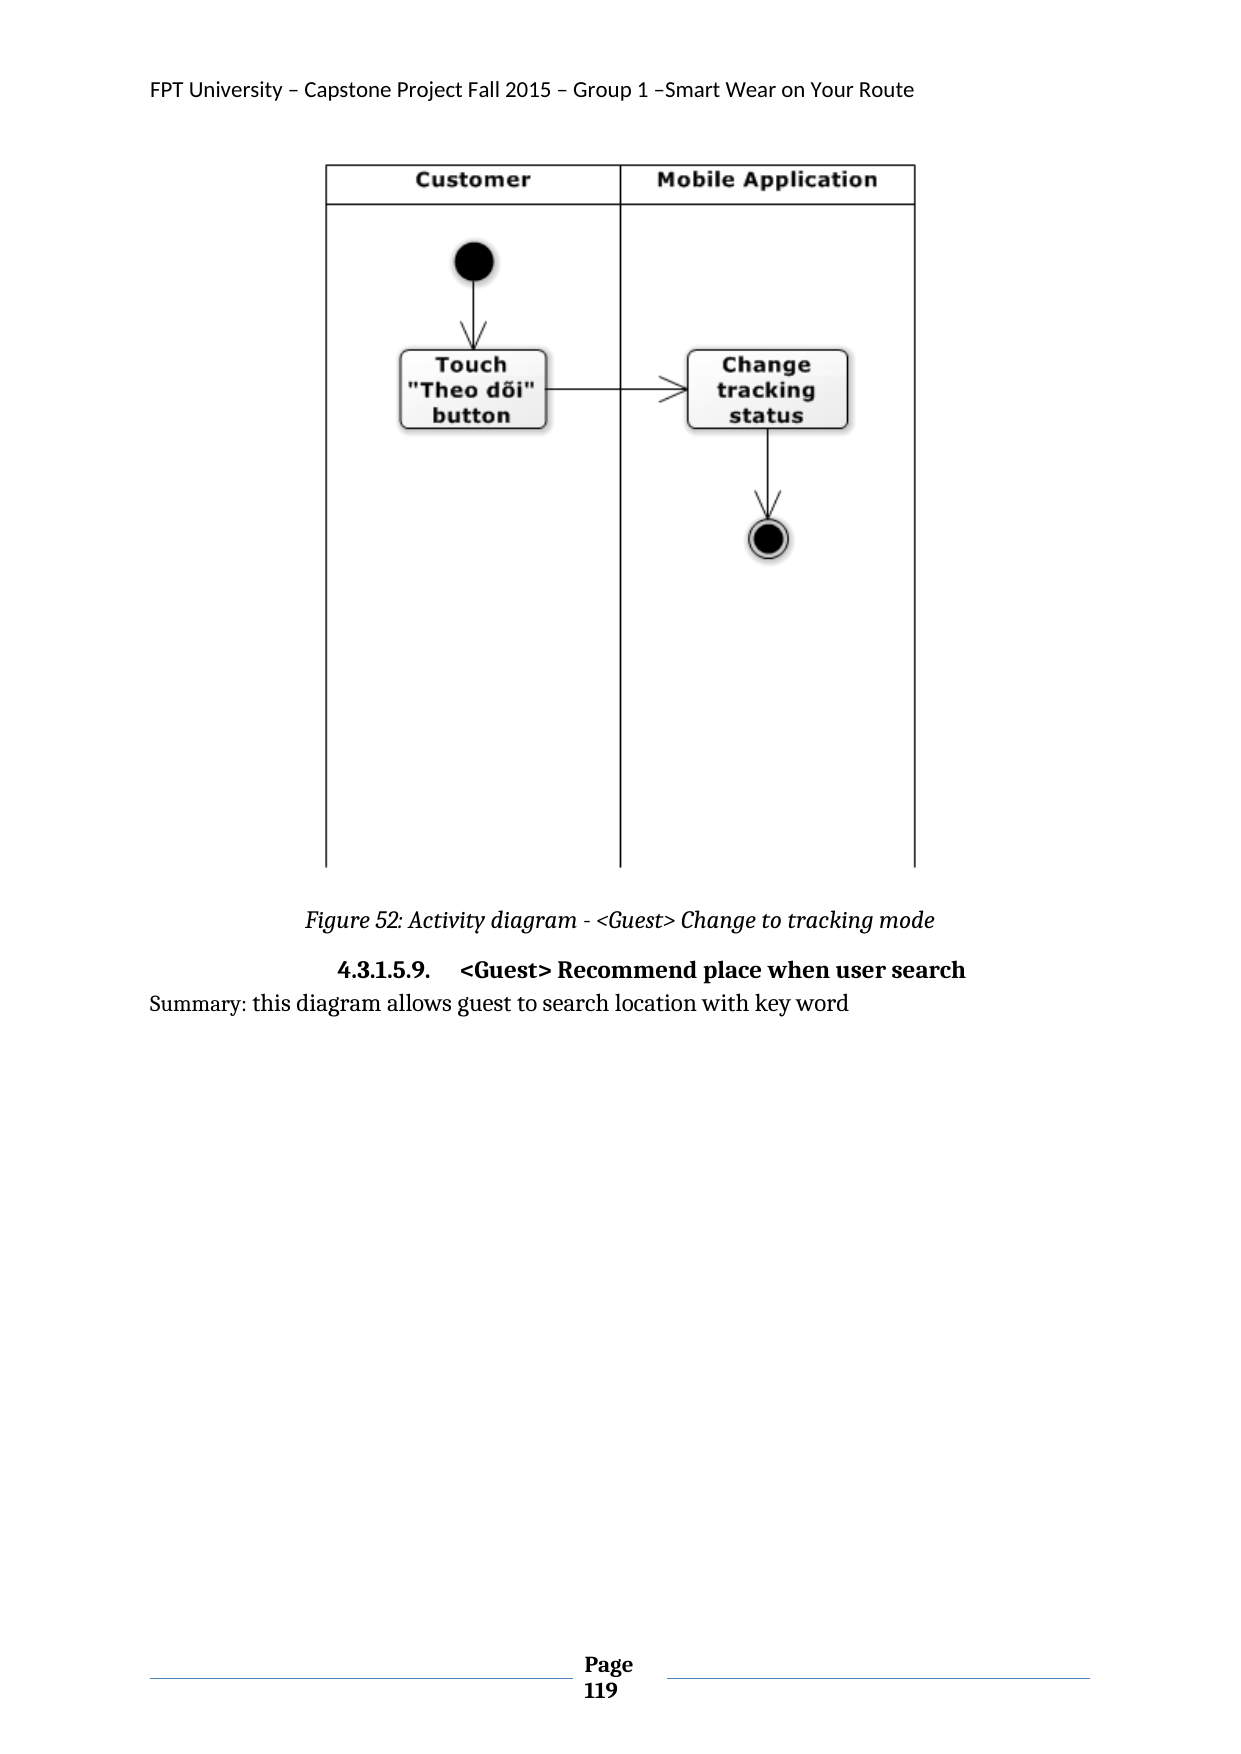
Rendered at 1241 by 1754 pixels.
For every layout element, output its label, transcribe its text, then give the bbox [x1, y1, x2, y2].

text Summary: this diagram allows guest to search location with key word [150, 989, 1090, 1018]
picture [310, 150, 930, 882]
subtitle <Guest> Recommend place when user search [337, 956, 1090, 985]
